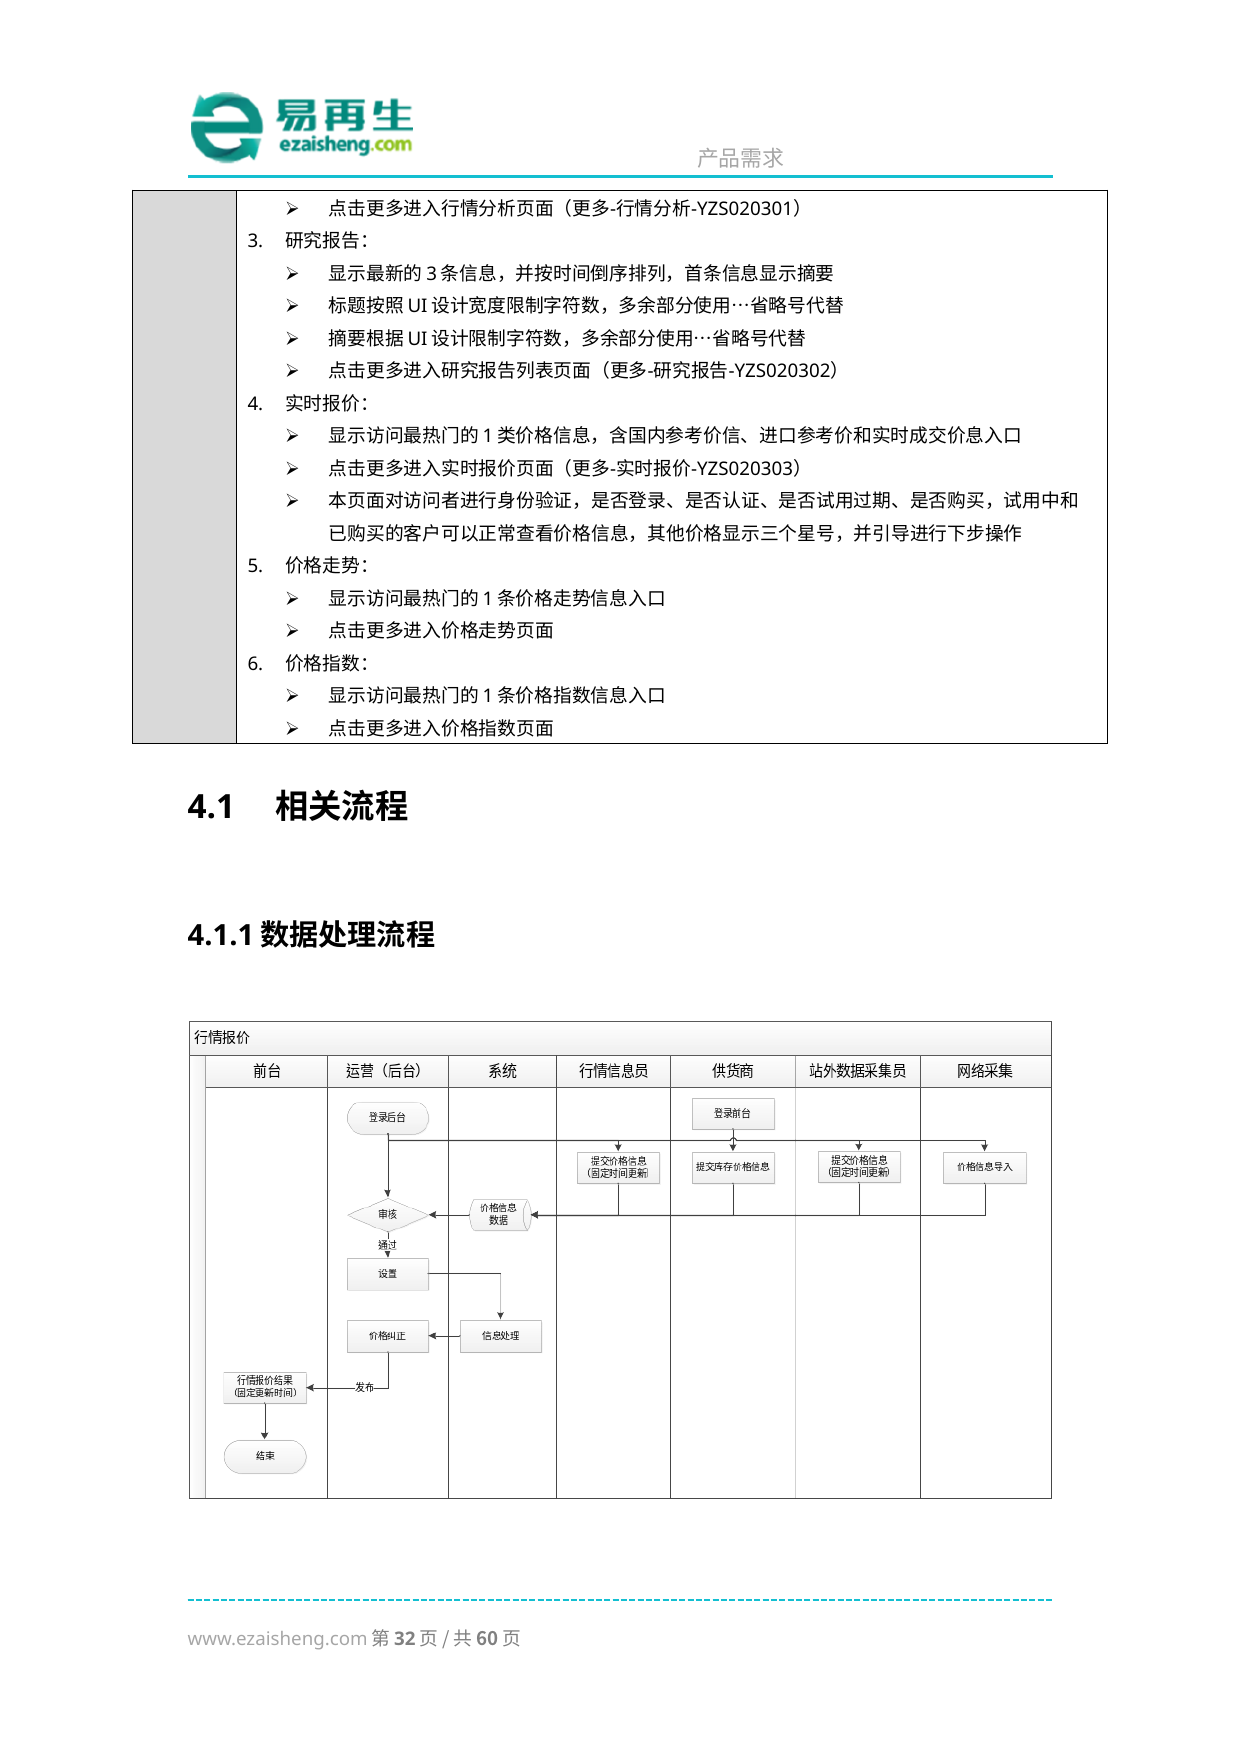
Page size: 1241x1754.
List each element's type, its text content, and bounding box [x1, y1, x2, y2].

picture [187, 88, 418, 167]
subtitle 相关流程 [187, 771, 1053, 836]
table_cell 页面元素 [133, 191, 236, 743]
subtitle 4.1.1数据处理流程 [187, 901, 1053, 966]
